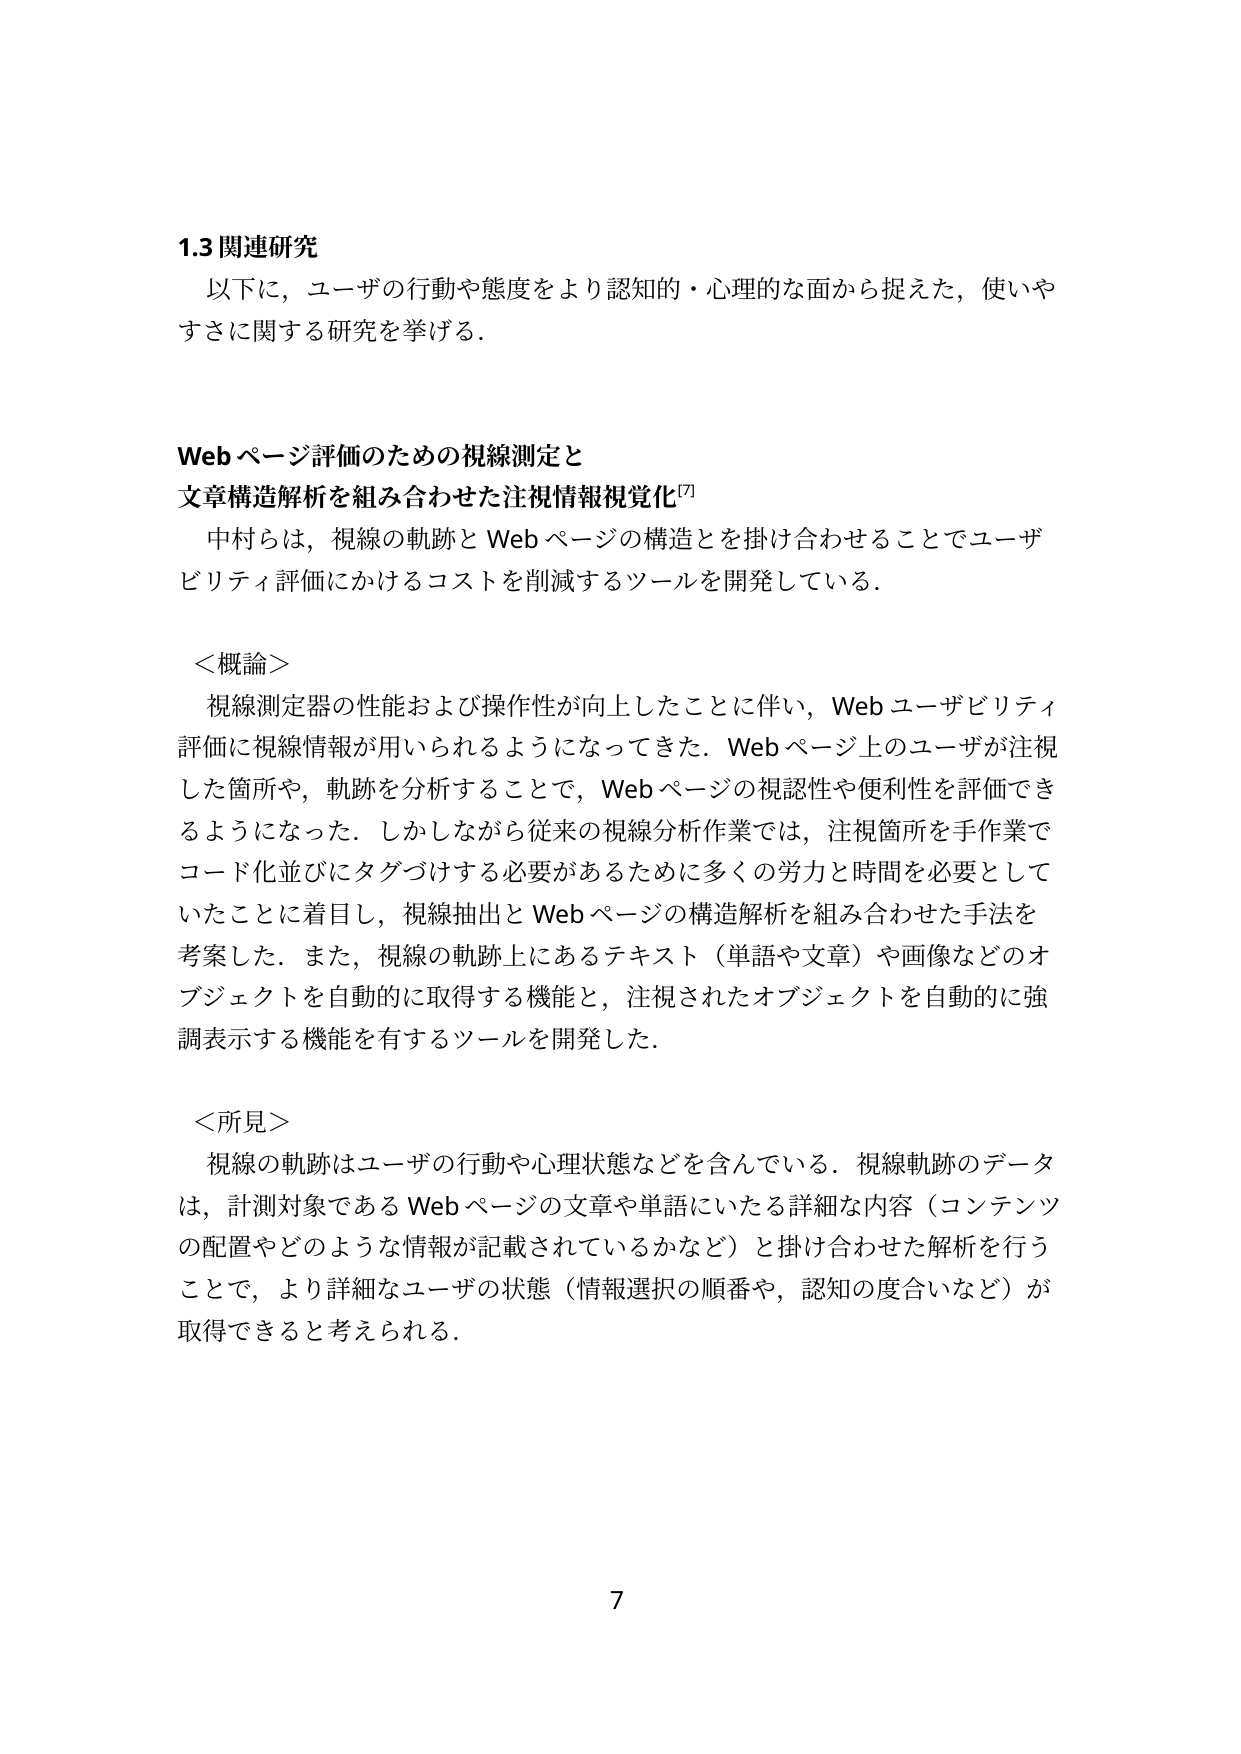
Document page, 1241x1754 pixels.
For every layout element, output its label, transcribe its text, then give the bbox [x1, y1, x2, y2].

text 以下に，ユーザの行動や態度をより認知的・心理的な面から捉えた，使いやすさに関する研究を挙げる． [177, 267, 1063, 350]
text 1.3関連研究 [177, 225, 1063, 267]
text ＜所見＞ [177, 1100, 1063, 1142]
text 中村らは，視線の軌跡とWebページの構造とを掛け合わせることでユーザビリティ評価にかけるコストを削減するツールを開発している． [177, 517, 1063, 600]
text 視線の軌跡はユーザの行動や心理状態などを含んでいる．視線軌跡のデータは，計測対象であるWebページの文章や単語にいたる詳細な内容（コンテンツの配置やどのような情報が記載されているかなど）と掛け合わせた解析を行うことで，より詳細なユーザの状態（情報選択の順番や，認知の度合いなど）が取得できると考えられる． [177, 1142, 1063, 1350]
text Webページ評価のための視線測定と 文章構造解析を組み合わせた注視情報視覚化[7] [177, 433, 1063, 517]
text 視線測定器の性能および操作性が向上したことに伴い，Webユーザビリティ評価に視線情報が用いられるようになってきた．Webページ上のユーザが注視した箇所や，軌跡を分析することで，Webページの視認性や便利性を評価できるようになった．しかしながら従来の視線分析作業では，注視箇所を手作業でコード化並びにタグづけする必要があるために多くの労力と時間を必要としていたことに着目し，視線抽出とWebページの構造解析を組み合わせた手法を考案した．また，視線の軌跡上にあるテキスト（単語や文章）や画像などのオブジェクトを自動的に取得する機能と，注視されたオブジェクトを自動的に強調表示する機能を有するツールを開発した． [177, 683, 1063, 1058]
text ＜概論＞ [177, 642, 1063, 683]
